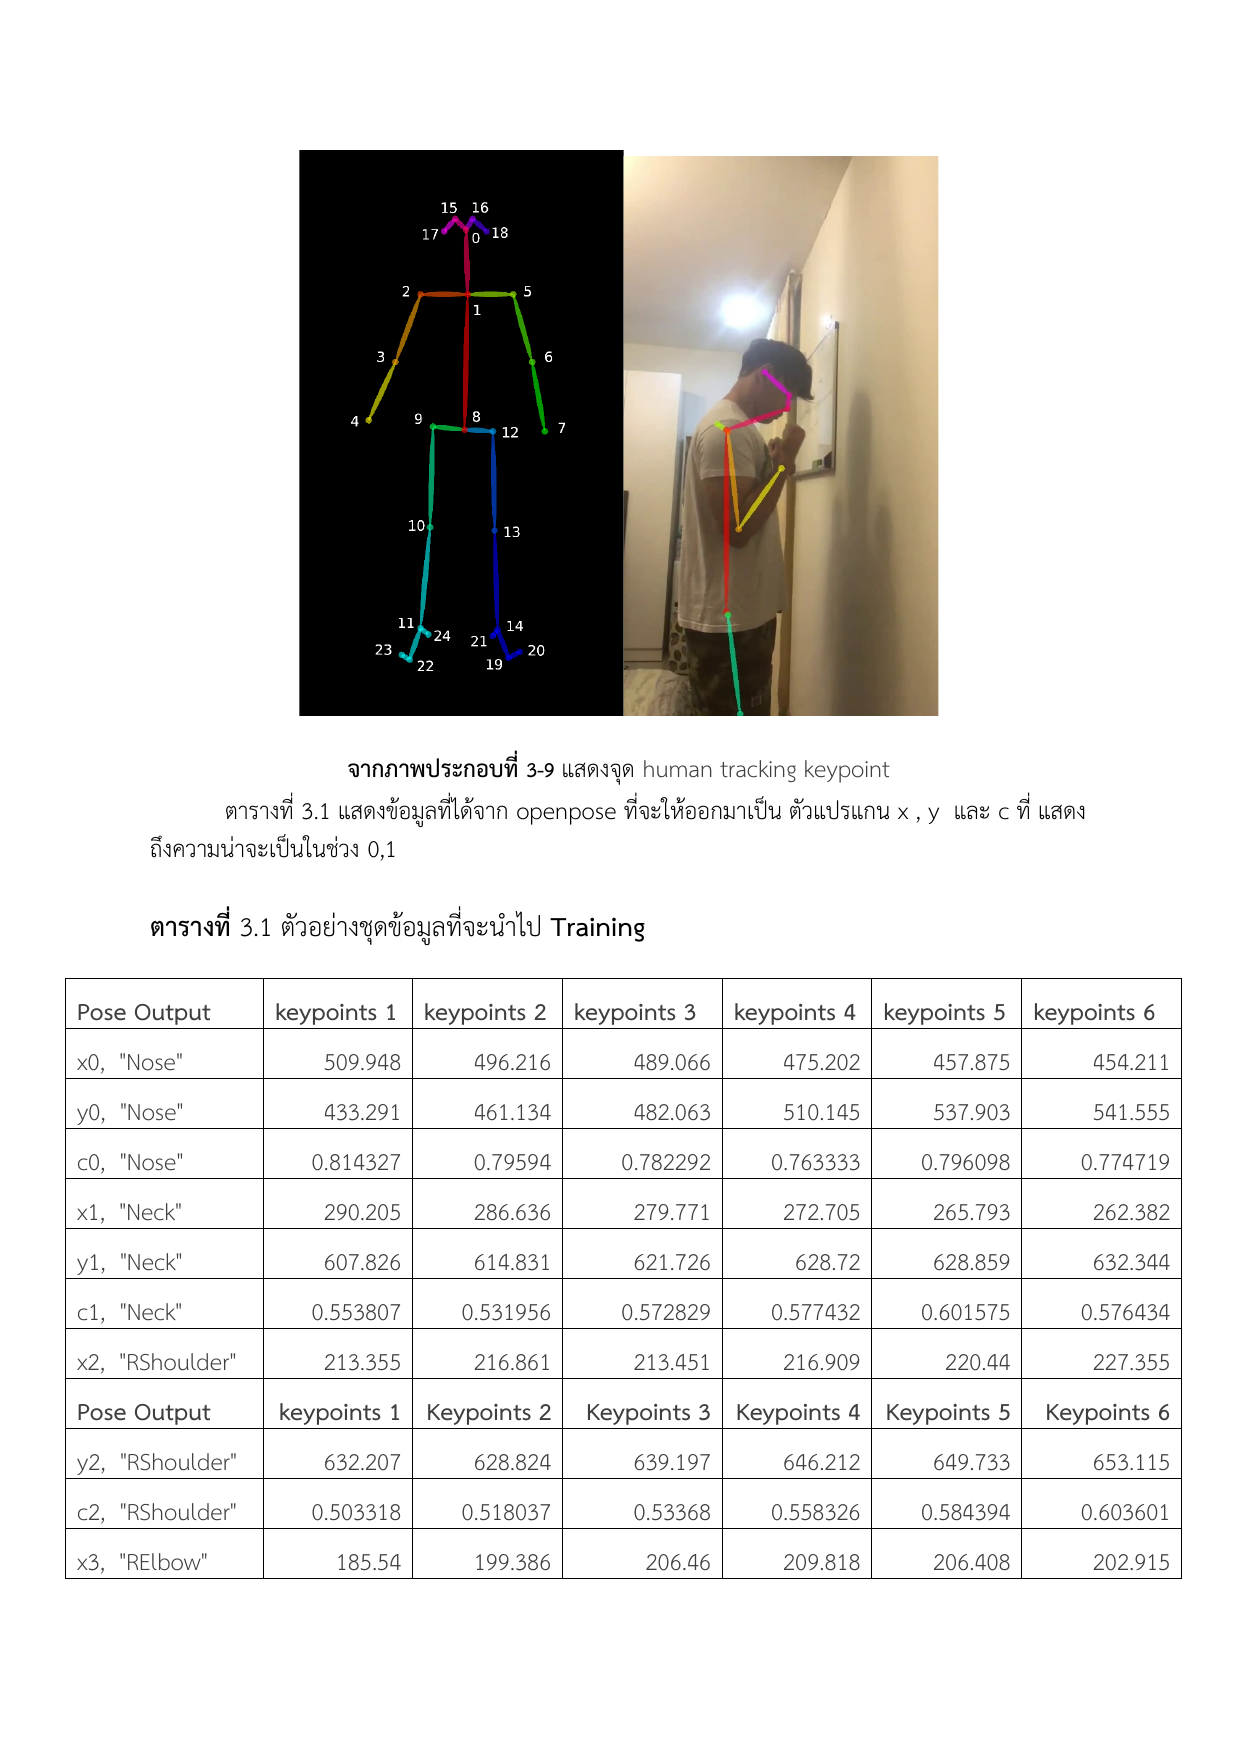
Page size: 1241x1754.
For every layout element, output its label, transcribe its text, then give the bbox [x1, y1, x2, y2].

table_cell 0.584394 [872, 1479, 1021, 1528]
table_cell 607.826 [264, 1229, 412, 1278]
table_cell 209.818 [723, 1529, 871, 1578]
table_cell y1, "Neck" [66, 1229, 263, 1278]
table_cell 0.53368 [563, 1479, 722, 1528]
table_cell 0.553807 [264, 1279, 412, 1328]
table_header keypoints 1 [264, 979, 412, 1028]
table_cell 614.831 [413, 1229, 562, 1278]
subtitle ตารางที่ 3.1 แสดงข้อมูลที่ได้จาก openpose ที่จะให้ออกมาเป็น ตัวแปรแกน x , y และ c ที่ แสดงถึงความน่าจะเป็นในช่วง 0,1 [150, 790, 1087, 866]
table_header keypoints 6 [1022, 979, 1181, 1028]
subtitle ตารางที่ 3.1 ตัวอย่างชุดข้อมูลที่จะนำไป Training [150, 903, 1087, 945]
table_cell y2, "RShoulder" [66, 1429, 263, 1478]
table_header keypoints 3 [563, 979, 722, 1028]
table_cell x2, "RShoulder" [66, 1329, 263, 1378]
table_cell 537.903 [872, 1079, 1021, 1128]
table_cell 0.577432 [723, 1279, 871, 1328]
table_cell 202.915 [1022, 1529, 1181, 1578]
table_header Pose Output [66, 979, 263, 1028]
table_cell 265.793 [872, 1179, 1021, 1228]
table_cell c1, "Neck" [66, 1279, 263, 1328]
table_cell 461.134 [413, 1079, 562, 1128]
table_cell keypoints 1 [264, 1379, 412, 1428]
picture [299, 150, 939, 716]
table_cell 286.636 [413, 1179, 562, 1228]
table_cell 628.824 [413, 1429, 562, 1478]
table_cell 216.861 [413, 1329, 562, 1378]
table_cell 0.782292 [563, 1129, 722, 1178]
table_cell 639.197 [563, 1429, 722, 1478]
table_cell 272.705 [723, 1179, 871, 1228]
table_cell 509.948 [264, 1029, 412, 1078]
table_cell 199.386 [413, 1529, 562, 1578]
table_cell Keypoints 2 [413, 1379, 562, 1428]
table_cell 632.344 [1022, 1229, 1181, 1278]
table_cell 433.291 [264, 1079, 412, 1128]
table_cell 262.382 [1022, 1179, 1181, 1228]
table_cell 206.408 [872, 1529, 1021, 1578]
table_cell 213.451 [563, 1329, 722, 1378]
table_cell 632.207 [264, 1429, 412, 1478]
table_cell 454.211 [1022, 1029, 1181, 1078]
table_cell 0.518037 [413, 1479, 562, 1528]
table_cell 0.774719 [1022, 1129, 1181, 1178]
table_cell 489.066 [563, 1029, 722, 1078]
table_cell 206.46 [563, 1529, 722, 1578]
table_cell 213.355 [264, 1329, 412, 1378]
table_cell 646.212 [723, 1429, 871, 1478]
table_cell 541.555 [1022, 1079, 1181, 1128]
table_cell c2, "RShoulder" [66, 1479, 263, 1528]
table_cell 457.875 [872, 1029, 1021, 1078]
table_cell 649.733 [872, 1429, 1021, 1478]
table_cell Keypoints 4 [723, 1379, 871, 1428]
table_cell 510.145 [723, 1079, 871, 1128]
table_header keypoints 4 [723, 979, 871, 1028]
table_cell x1, "Neck" [66, 1179, 263, 1228]
table_cell 653.115 [1022, 1429, 1181, 1478]
table_cell y0, "Nose" [66, 1079, 263, 1128]
table_cell 482.063 [563, 1079, 722, 1128]
table_cell Keypoints 3 [563, 1379, 722, 1428]
table_cell 0.558326 [723, 1479, 871, 1528]
table_cell 0.572829 [563, 1279, 722, 1328]
table_cell 621.726 [563, 1229, 722, 1278]
table_cell Keypoints 6 [1022, 1379, 1181, 1428]
table_cell 290.205 [264, 1179, 412, 1228]
text จากภาพประกอบที่ 3-9 แสดงจุด human tracking keypoint [150, 748, 1087, 786]
table_cell 0.603601 [1022, 1479, 1181, 1528]
table_header keypoints 5 [872, 979, 1021, 1028]
table_cell 185.54 [264, 1529, 412, 1578]
table_cell 279.771 [563, 1179, 722, 1228]
table_cell Keypoints 5 [872, 1379, 1021, 1428]
table_cell 0.79594 [413, 1129, 562, 1178]
table_cell x0, "Nose" [66, 1029, 263, 1078]
table_cell 227.355 [1022, 1329, 1181, 1378]
table_cell 496.216 [413, 1029, 562, 1078]
table_cell Pose Output [66, 1379, 263, 1428]
table_cell 0.601575 [872, 1279, 1021, 1328]
table_cell 0.814327 [264, 1129, 412, 1178]
table_cell 0.531956 [413, 1279, 562, 1328]
table_cell 475.202 [723, 1029, 871, 1078]
table_cell 220.44 [872, 1329, 1021, 1378]
table_cell 0.576434 [1022, 1279, 1181, 1328]
table_cell 628.72 [723, 1229, 871, 1278]
table_cell 216.909 [723, 1329, 871, 1378]
table_cell 0.763333 [723, 1129, 871, 1178]
table_cell c0, "Nose" [66, 1129, 263, 1178]
table_cell x3, "RElbow" [66, 1529, 263, 1578]
table_cell 0.503318 [264, 1479, 412, 1528]
table_cell 0.796098 [872, 1129, 1021, 1178]
table_cell 628.859 [872, 1229, 1021, 1278]
table_header keypoints 2 [413, 979, 562, 1028]
